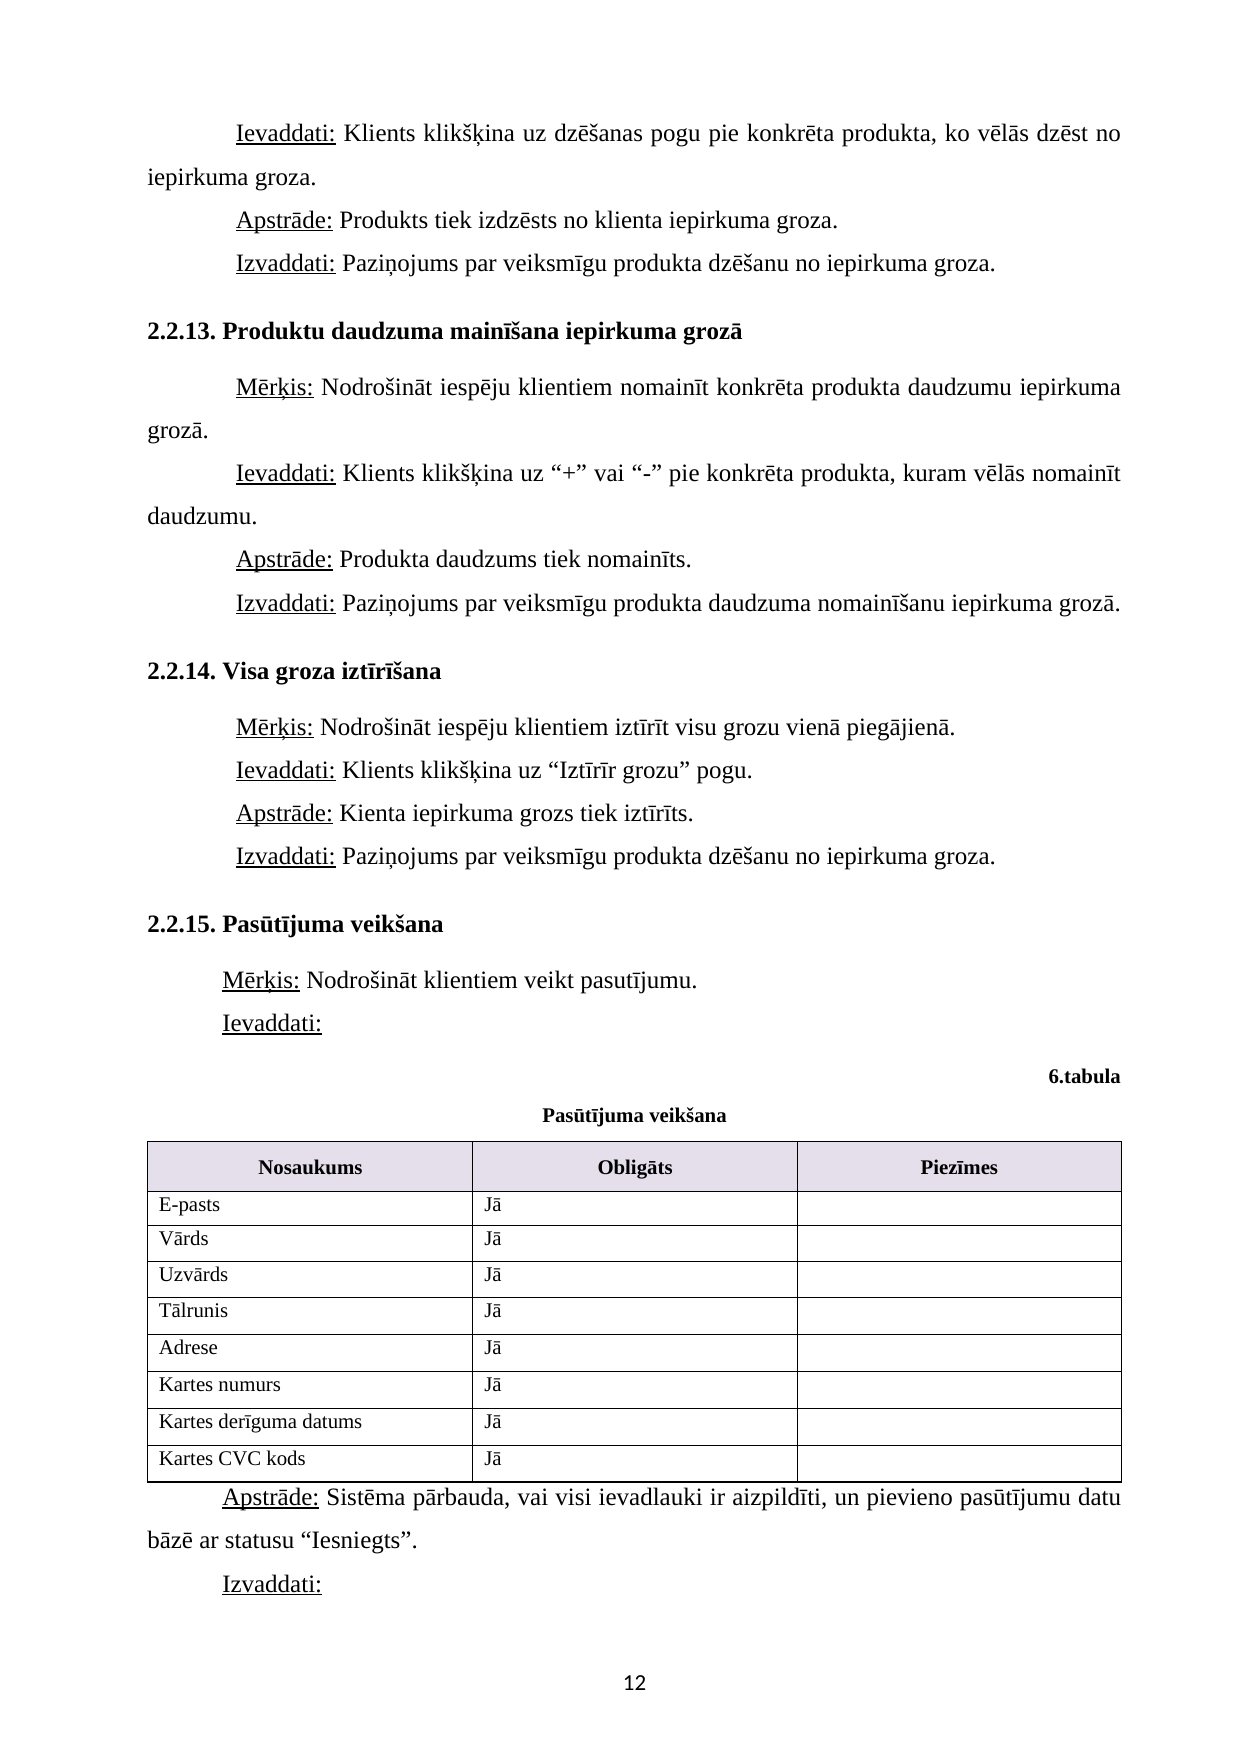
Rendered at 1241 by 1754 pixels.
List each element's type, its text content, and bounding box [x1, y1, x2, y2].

text Ievaddati: [147, 1008, 1122, 1037]
table_cell Uzvārds [148, 1262, 472, 1297]
subtitle 2.2.13. Produktu daudzuma mainīšana iepirkuma grozā [147, 316, 1122, 345]
table_cell Jā [473, 1298, 797, 1334]
table_cell [798, 1298, 1121, 1334]
table_cell Kartes CVC kods [148, 1446, 472, 1481]
table_cell E-pasts [148, 1192, 472, 1225]
table_header Obligāts [473, 1142, 797, 1191]
text Apstrāde: Produkta daudzums tiek nomainīts. [147, 544, 1122, 573]
table_cell Jā [473, 1192, 797, 1225]
table_cell Jā [473, 1262, 797, 1297]
table_cell Vārds [148, 1226, 472, 1261]
text Apstrāde: Kienta iepirkuma grozs tiek iztīrīts. [147, 798, 1122, 827]
subtitle 2.2.14. Visa groza iztīrīšana [147, 656, 1122, 684]
table_cell Kartes numurs [148, 1372, 472, 1408]
table_cell Jā [473, 1409, 797, 1444]
table_cell Jā [473, 1226, 797, 1261]
text Mērķis: Nodrošināt iespēju klientiem iztīrīt visu grozu vienā piegājienā. [147, 712, 1122, 741]
text Izvaddati: Paziņojums par veiksmīgu produkta dzēšanu no iepirkuma groza. [147, 248, 1122, 277]
text 6.tabula [147, 1064, 1121, 1088]
table_cell [798, 1335, 1121, 1371]
table_cell Adrese [148, 1335, 472, 1371]
table_header Nosaukums [148, 1142, 472, 1191]
table_cell [798, 1409, 1121, 1444]
table_cell [798, 1262, 1121, 1297]
text Izvaddati: Paziņojums par veiksmīgu produkta dzēšanu no iepirkuma groza. [147, 841, 1122, 870]
table_cell Jā [473, 1335, 797, 1371]
text Izvaddati: [147, 1569, 1122, 1597]
table_cell Kartes derīguma datums [148, 1409, 472, 1444]
subtitle 2.2.15. Pasūtījuma veikšana [147, 909, 1122, 938]
table_header Piezīmes [798, 1142, 1121, 1191]
table_cell [798, 1372, 1121, 1408]
text Mērķis: Nodrošināt iespēju klientiem nomainīt konkrēta produkta daudzumu iepirkuma grozā. [147, 372, 1122, 444]
text Izvaddati: Paziņojums par veiksmīgu produkta daudzuma nomainīšanu iepirkuma grozā. [147, 588, 1122, 616]
table_cell Jā [473, 1372, 797, 1408]
table_cell [798, 1192, 1121, 1225]
text Ievaddati: Klients klikšķina uz “Iztīrīr grozu” pogu. [147, 755, 1122, 784]
text Apstrāde: Produkts tiek izdzēsts no klienta iepirkuma groza. [147, 205, 1122, 233]
table_cell [798, 1446, 1121, 1481]
text Mērķis: Nodrošināt klientiem veikt pasutījumu. [147, 965, 1122, 994]
table_cell Jā [473, 1446, 797, 1481]
table_cell Tālrunis [148, 1298, 472, 1334]
text Pasūtījuma veikšana [147, 1103, 1122, 1127]
table_cell [798, 1226, 1121, 1261]
text Apstrāde: Sistēma pārbauda, vai visi ievadlauki ir aizpildīti, un pievieno pasūtījumu datu bāzē ar statusu “Iesniegts”. [147, 1483, 1122, 1554]
text Ievaddati: Klients klikšķina uz “+” vai “-” pie konkrēta produkta, kuram vēlās nomainīt daudzumu. [147, 458, 1122, 530]
text Ievaddati: Klients klikšķina uz dzēšanas pogu pie konkrēta produkta, ko vēlās dzēst no iepirkuma groza. [147, 118, 1122, 190]
